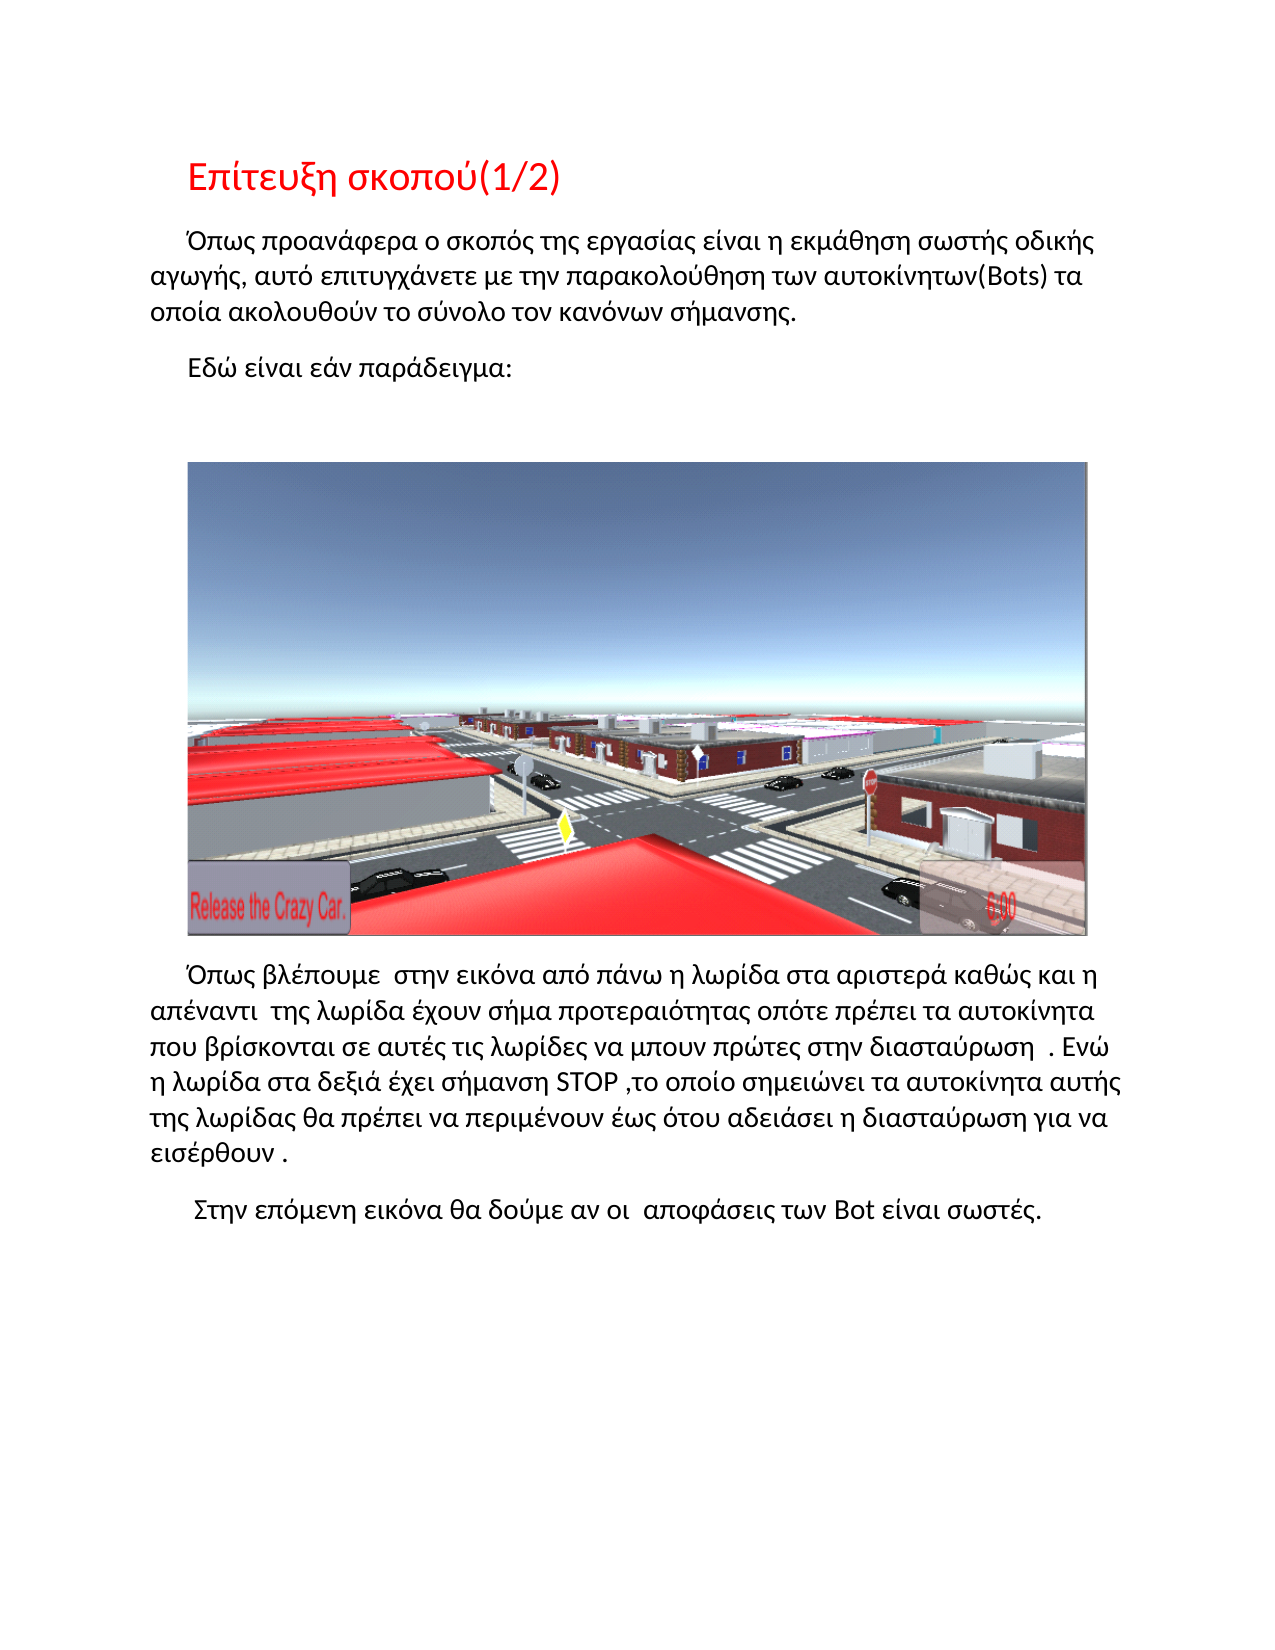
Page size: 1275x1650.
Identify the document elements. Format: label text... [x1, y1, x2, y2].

text Όπως βλέπουμε στην εικόνα από πάνω η λωρίδα στα αριστερά καθώς και η απέναντι της λωρίδα έχουν σήμα προτεραιότητας οπότε πρέπει τα αυτοκίνητα που βρίσκονται σε αυτές τις λωρίδες να μπουν πρώτες στην διασταύρωση . Ενώ η λωρίδα στα δεξιά έχει σήμανση STOP ,το οποίο σημειώνει τα αυτοκίνητα αυτής της λωρίδας θα πρέπει να περιμένουν έως ότου αδειάσει η διασταύρωση για να εισέρθουν . [150, 956, 1125, 1170]
picture [187, 462, 1088, 936]
text Όπως προανάφερα ο σκοπός της εργασίας είναι η εκμάθηση σωστής οδικής αγωγής, αυτό επιτυγχάνετε με την παρακολούθηση των αυτοκίνητων(Bots) τα οποία ακολουθούν το σύνολο τον κανόνων σήμανσης. [150, 222, 1125, 328]
text Επίτευξη σκοπού(1/2) [150, 150, 1125, 201]
text Εδώ είναι εάν παράδειγμα: [150, 349, 1125, 385]
text Στην επόμενη εικόνα θα δούμε αν οι αποφάσεις των Bot είναι σωστές. [150, 1191, 1125, 1227]
